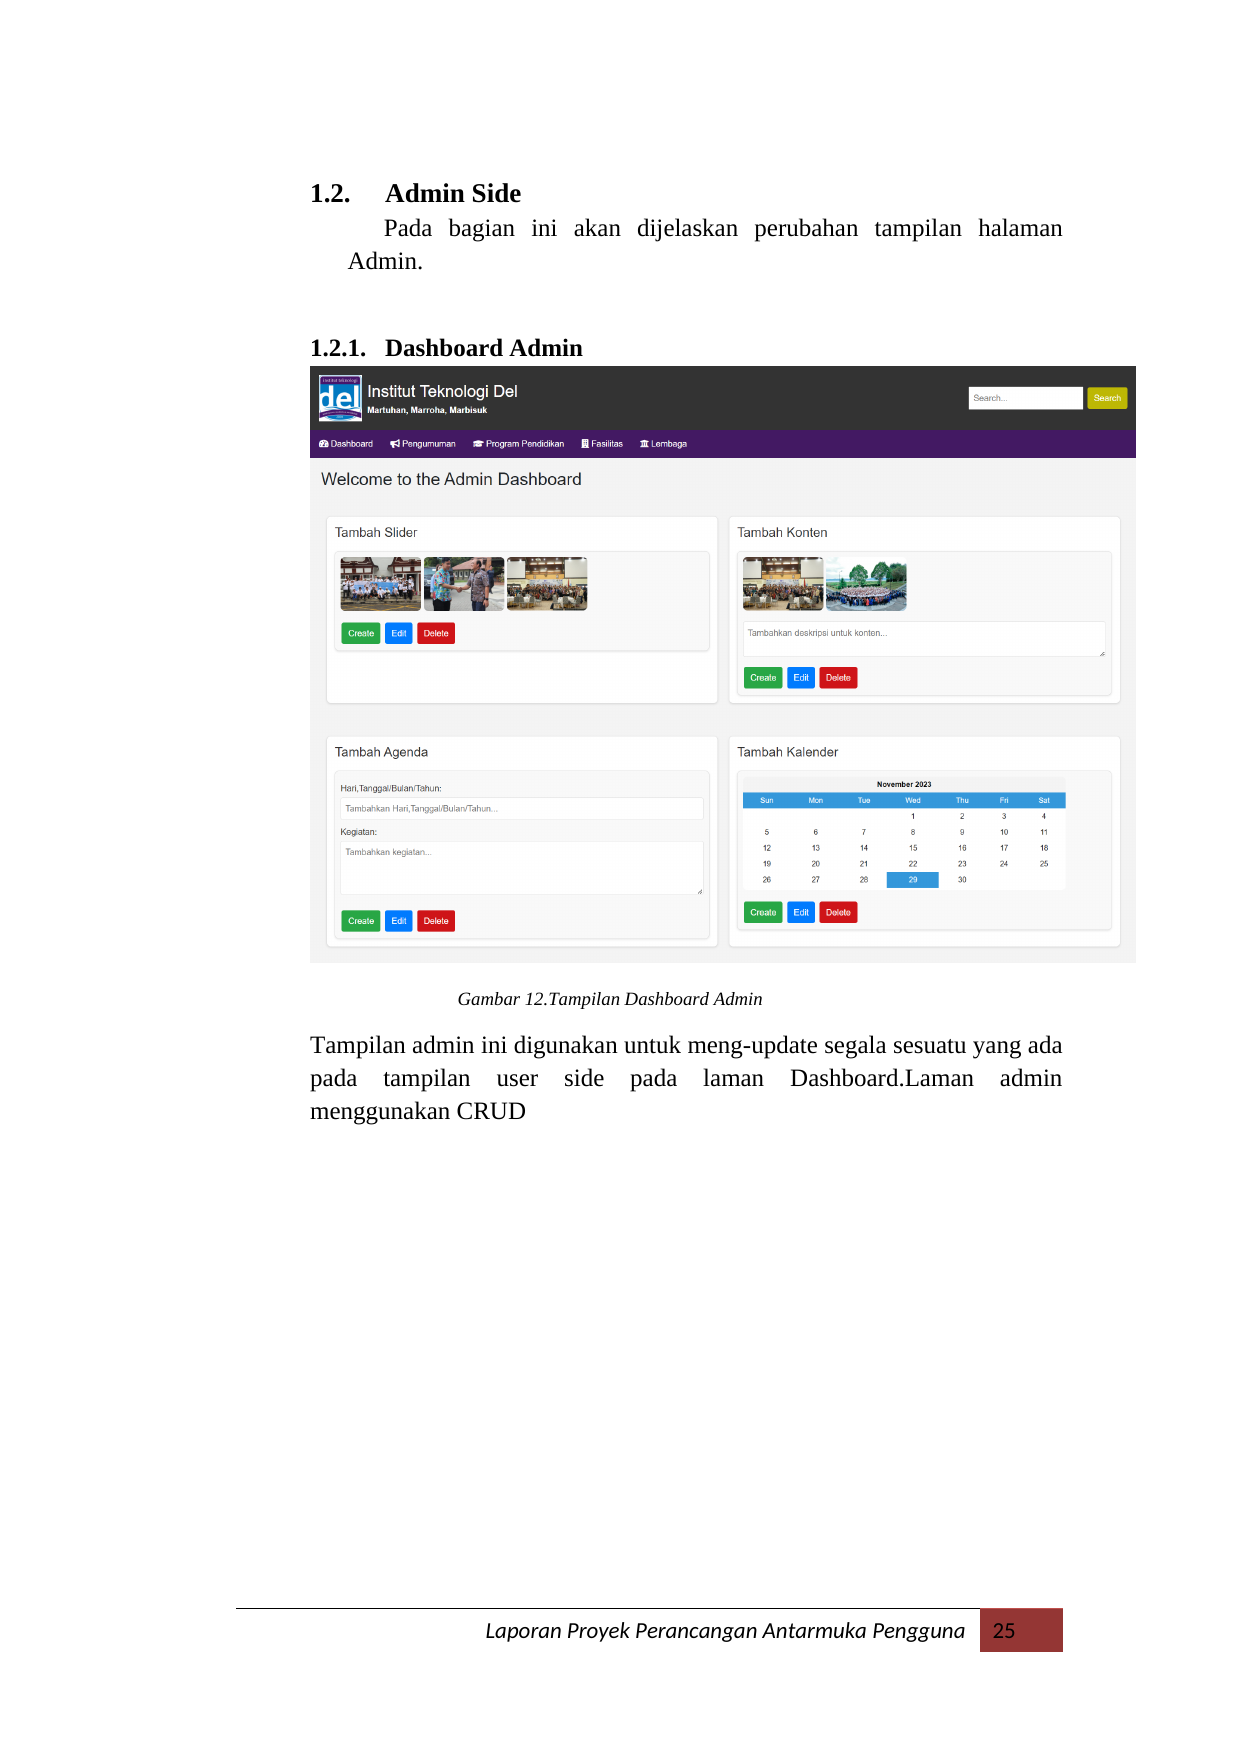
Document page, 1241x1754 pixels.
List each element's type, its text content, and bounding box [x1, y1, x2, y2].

picture [310, 366, 1136, 963]
text Gambar 12.Tampilan Dashboard Admin [384, 988, 1063, 1009]
text Tampilan admin ini digunakan untuk meng-update segala sesuatu yang ada pada tampilan user side pada laman Dashboard.Laman admin menggunakan CRUD [310, 1030, 1063, 1125]
list Pada bagian ini akan dijelaskan perubahan tampilan halaman Admin. [347, 213, 1063, 275]
subtitle Admin Side [310, 177, 1063, 208]
subtitle Dashboard Admin [310, 333, 1063, 362]
